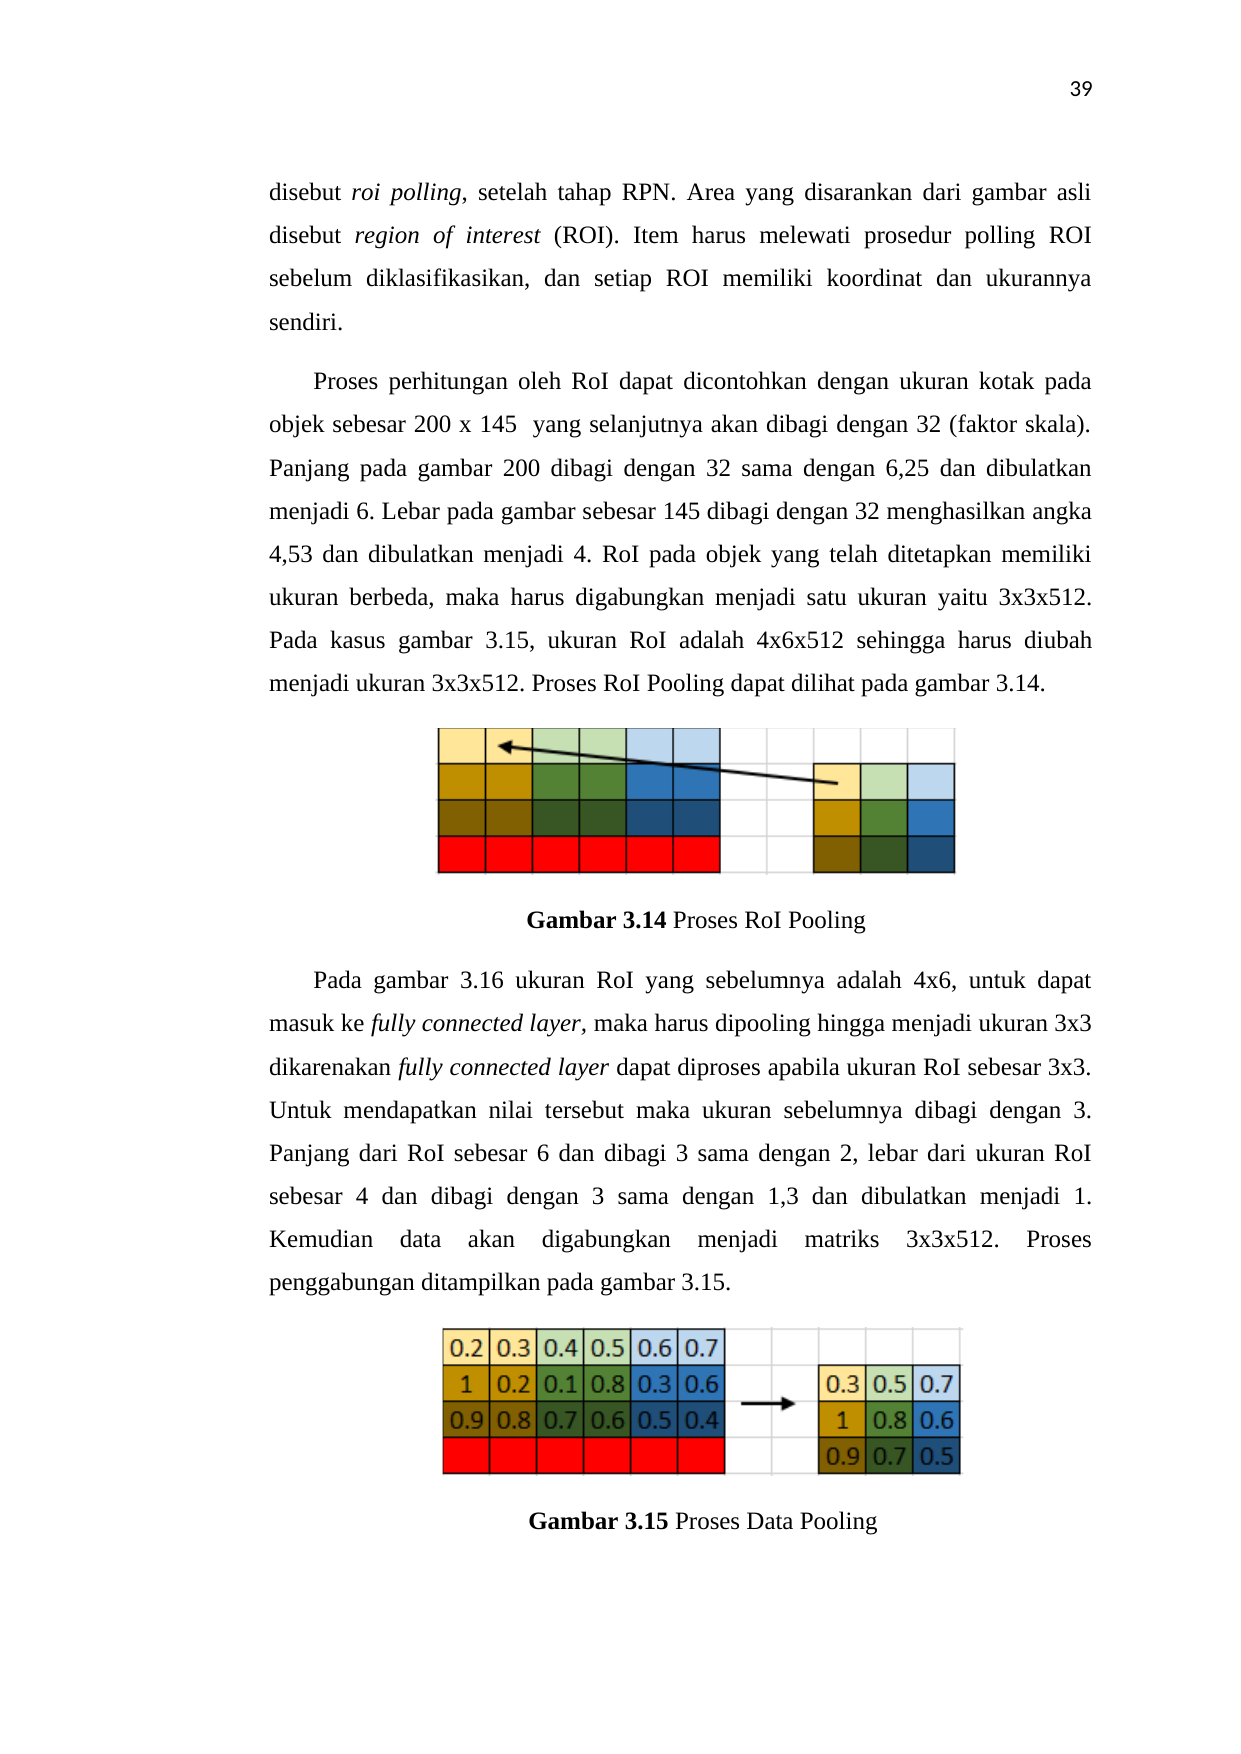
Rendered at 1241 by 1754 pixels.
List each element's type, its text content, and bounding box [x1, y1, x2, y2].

text Proses perhitungan oleh RoI dapat dicontohkan dengan ukuran kotak pada objek sebesar 200 x 145 yang selanjutnya akan dibagi dengan 32 (faktor skala). Panjang pada gambar 200 dibagi dengan 32 sama dengan 6,25 dan dibulatkan menjadi 6. Lebar pada gambar sebesar 145 dibagi dengan 32 menghasilkan angka 4,53 dan dibulatkan menjadi 4. RoI pada objek yang telah ditetapkan memiliki ukuran berbeda, maka harus digabungkan menjadi satu ukuran yaitu 3x3x512. Pada kasus gambar 3.15, ukuran RoI adalah 4x6x512 sehingga harus diubah menjadi ukuran 3x3x512. Proses RoI Pooling dapat dilihat pada gambar 3.14. [269, 366, 1092, 697]
picture [442, 1327, 964, 1476]
picture [435, 728, 957, 875]
text Gambar 3.14 Proses RoI Pooling [283, 906, 1092, 934]
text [269, 177, 1092, 335]
text Gambar 3.15 Proses Data Pooling [283, 1506, 1092, 1535]
text Pada gambar 3.16 ukuran RoI yang sebelumnya adalah 4x6, untuk dapat masuk ke fully connected layer, maka harus dipooling hingga menjadi ukuran 3x3 dikarenakan fully connected layer dapat diproses apabila ukuran RoI sebesar 3x3. Untuk mendapatkan nilai tersebut maka ukuran sebelumnya dibagi dengan 3. Panjang dari RoI sebesar 6 dan dibagi 3 sama dengan 2, lebar dari ukuran RoI sebesar 4 dan dibagi dengan 3 sama dengan 1,3 dan dibulatkan menjadi 1. Kemudian data akan digabungkan menjadi matriks 3x3x512. Proses penggabungan ditampilkan pada gambar 3.15. [269, 965, 1092, 1296]
